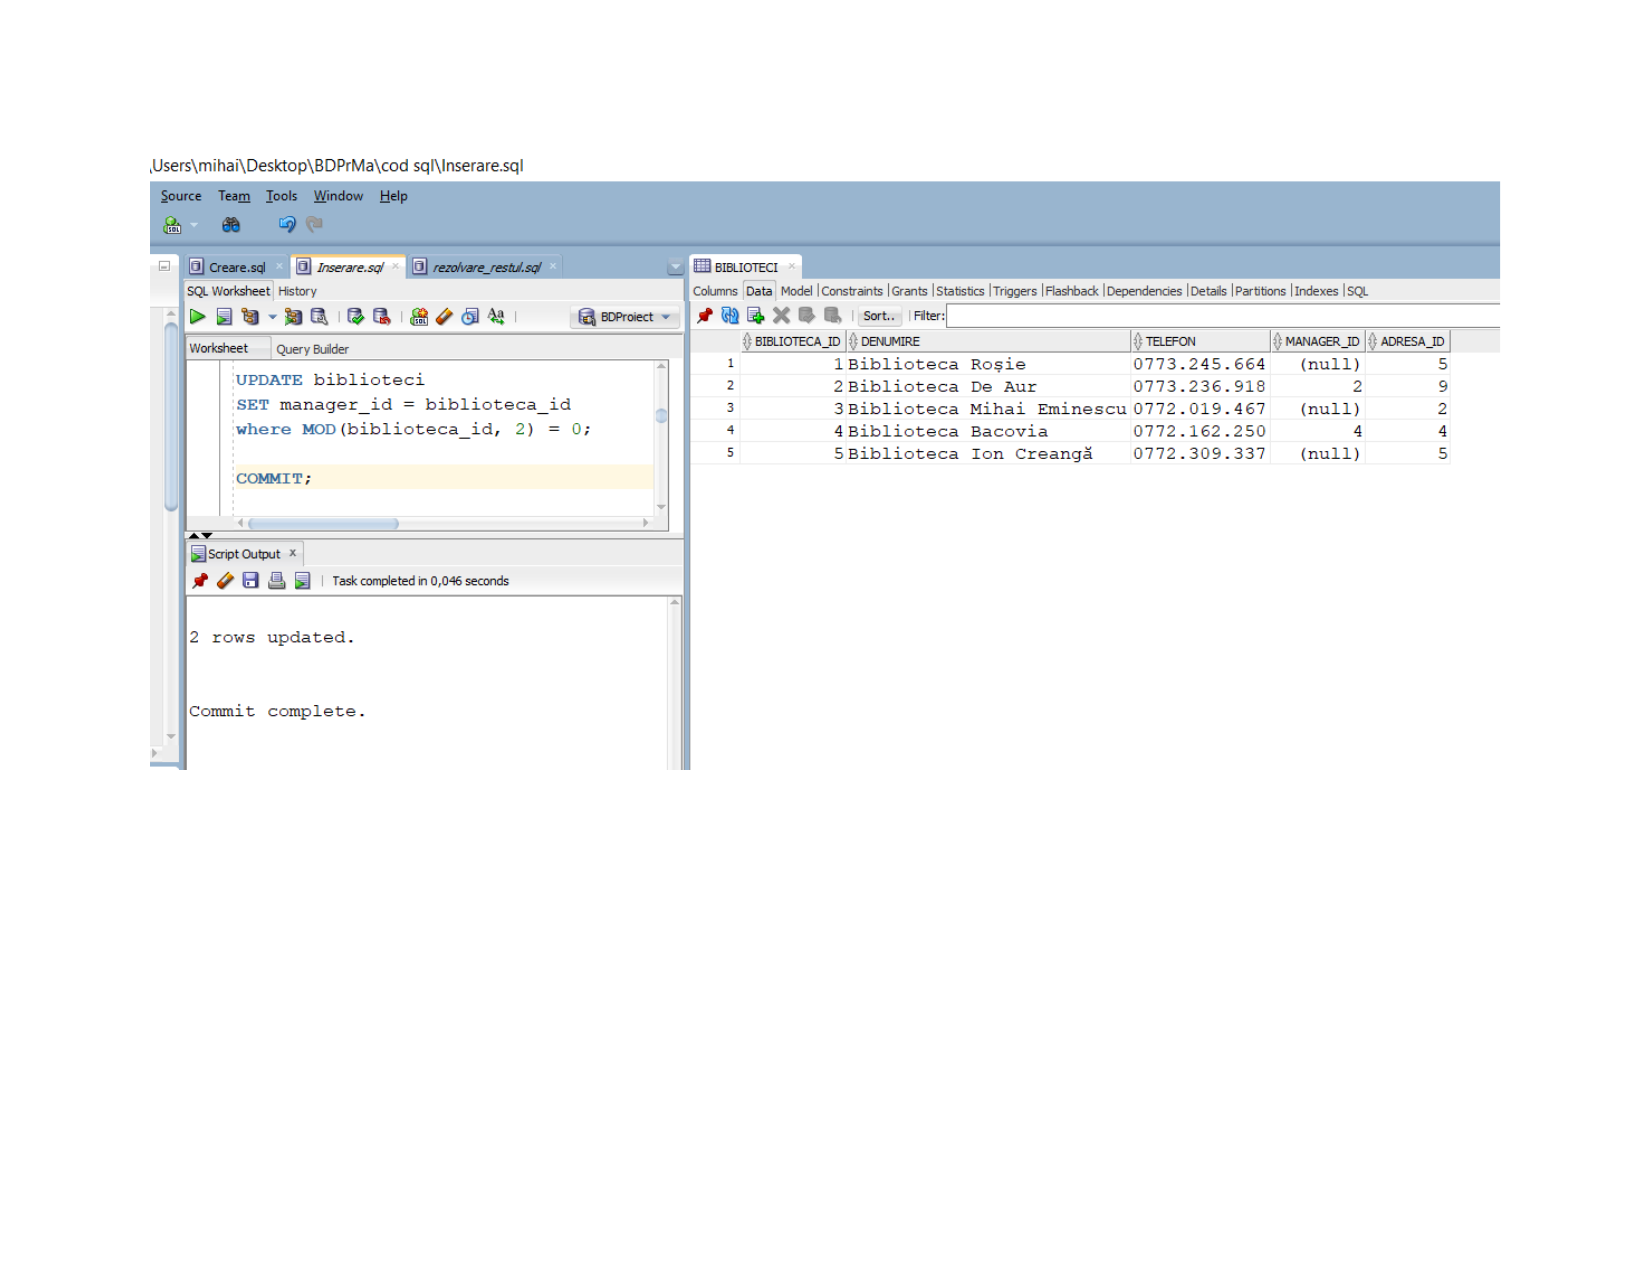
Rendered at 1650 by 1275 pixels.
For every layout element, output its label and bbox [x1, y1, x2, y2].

picture [150, 150, 1500, 770]
